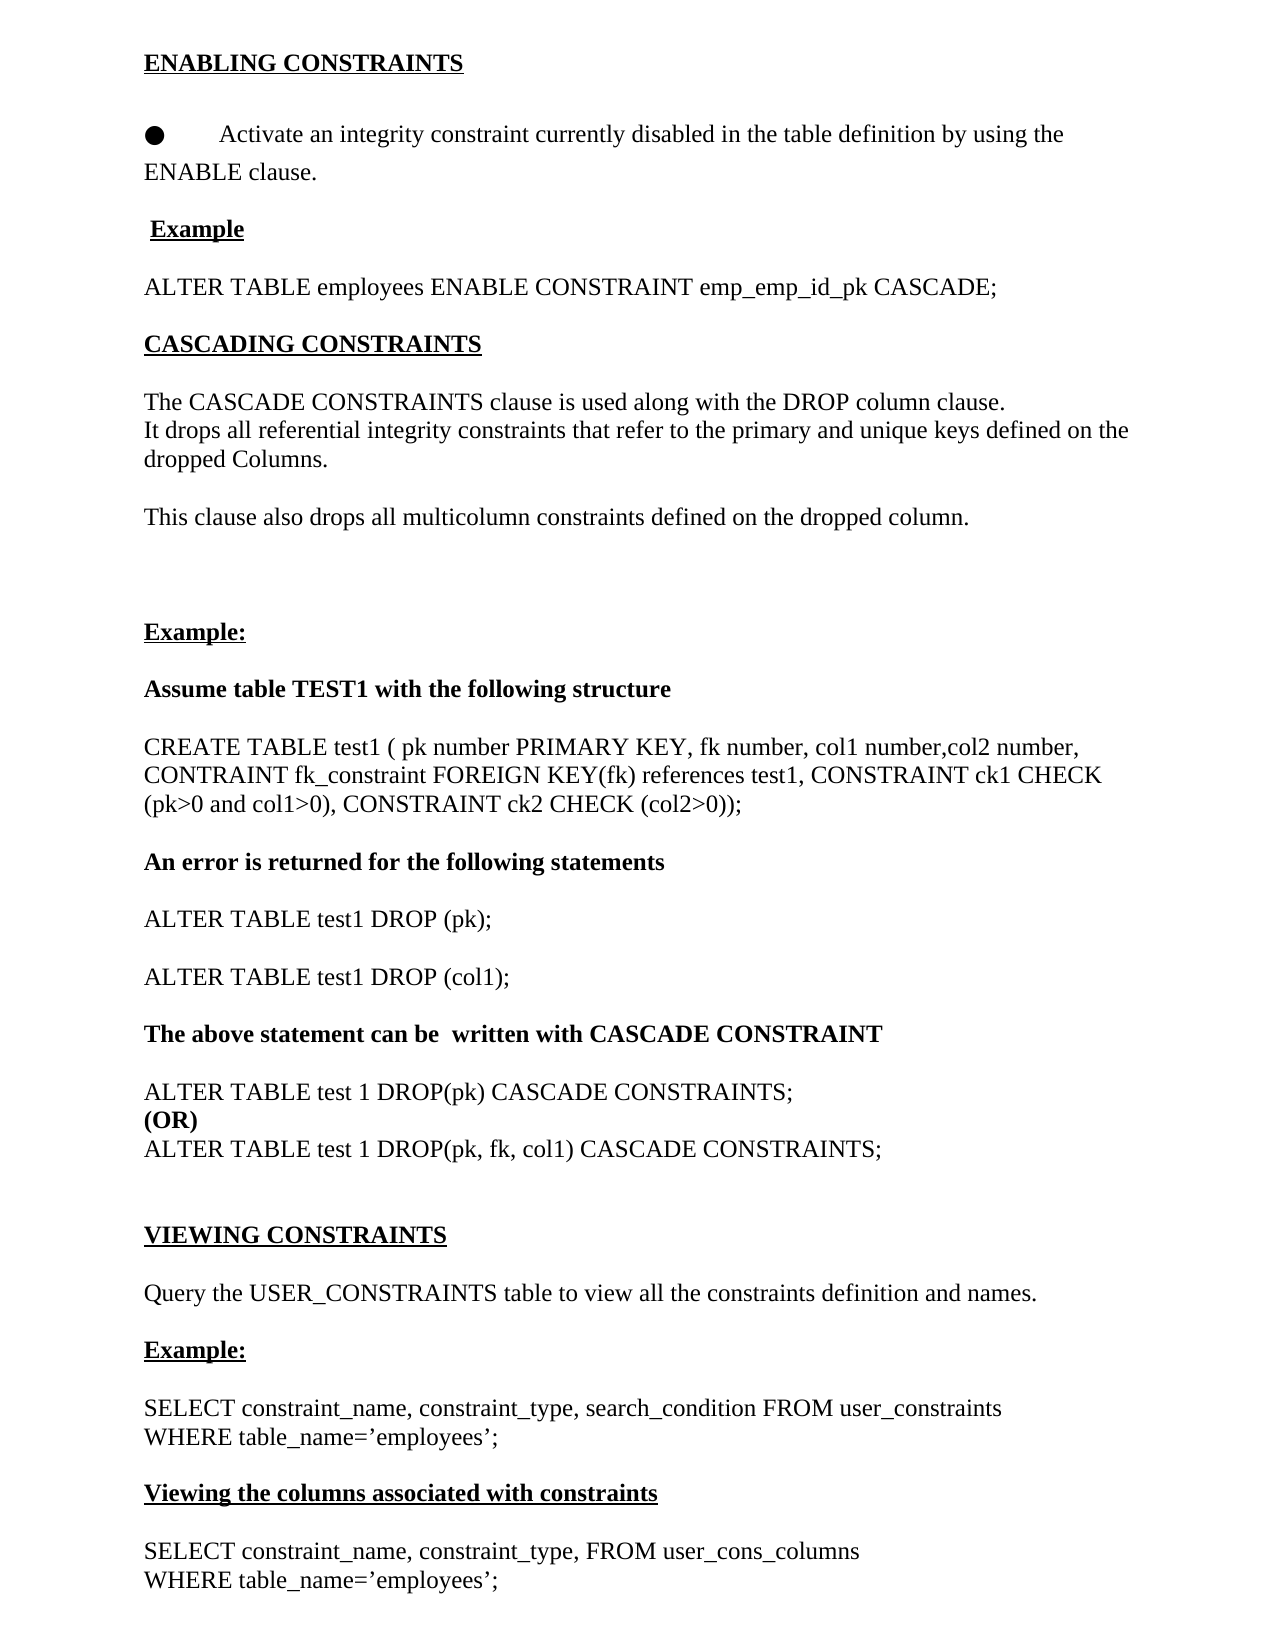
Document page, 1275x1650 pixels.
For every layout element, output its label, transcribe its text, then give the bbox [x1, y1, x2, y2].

text Example [143, 214, 1144, 243]
text ALTER TABLE test1 DROP (col1); [143, 962, 1144, 990]
text ALTER TABLE test1 DROP (pk); [143, 904, 1144, 933]
text It drops all referential integrity constraints that refer to the primary and unique keys defined on the dropped Columns. [143, 415, 1144, 473]
text Example: [143, 617, 1144, 645]
text Assume table TEST1 with the following structure [143, 674, 1144, 703]
text SELECT constraint_name, constraint_type, FROM user_cons_columns [143, 1536, 1144, 1565]
text CREATE TABLE test1 ( pk number PRIMARY KEY, fk number, col1 number,col2 number, CONTRAINT fk_constraint FOREIGN KEY(fk) references test1, CONSTRAINT ck1 CHECK (pk>0 and col1>0), CONSTRAINT ck2 CHECK (col2>0)); [143, 732, 1144, 818]
text SELECT constraint_name, constraint_type, search_condition FROM user_constraints [143, 1393, 1144, 1422]
text ENABLING CONSTRAINTS [143, 48, 1144, 77]
text ALTER TABLE employees ENABLE CONSTRAINT emp_emp_id_pk CASCADE; [143, 272, 1144, 300]
text The CASCADE CONSTRAINTS clause is used along with the DROP column clause. [143, 387, 1144, 415]
text The above statement can be written with CASCADE CONSTRAINT [143, 1019, 1144, 1048]
text WHERE table_name=’employees’; [143, 1422, 1144, 1450]
text (OR) [143, 1105, 1144, 1134]
text WHERE table_name=’employees’; [143, 1565, 1144, 1593]
text ALTER TABLE test 1 DROP(pk) CASCADE CONSTRAINTS; [143, 1077, 1144, 1105]
text VIEWING CONSTRAINTS [143, 1220, 1144, 1249]
text Viewing the columns associated with constraints [143, 1478, 1144, 1507]
list Activate an integrity constraint currently disabled in the table definition by using the ENABLE clause. [143, 105, 1144, 185]
text ALTER TABLE test 1 DROP(pk, fk, col1) CASCADE CONSTRAINTS; [143, 1134, 1144, 1163]
text Query the USER_CONSTRAINTS table to view all the constraints definition and names. [143, 1278, 1144, 1307]
text CASCADING CONSTRAINTS [143, 329, 1144, 358]
text This clause also drops all multicolumn constraints defined on the dropped column. [143, 502, 1144, 530]
text An error is returned for the following statements [143, 847, 1144, 875]
text Example: [143, 1335, 1144, 1364]
